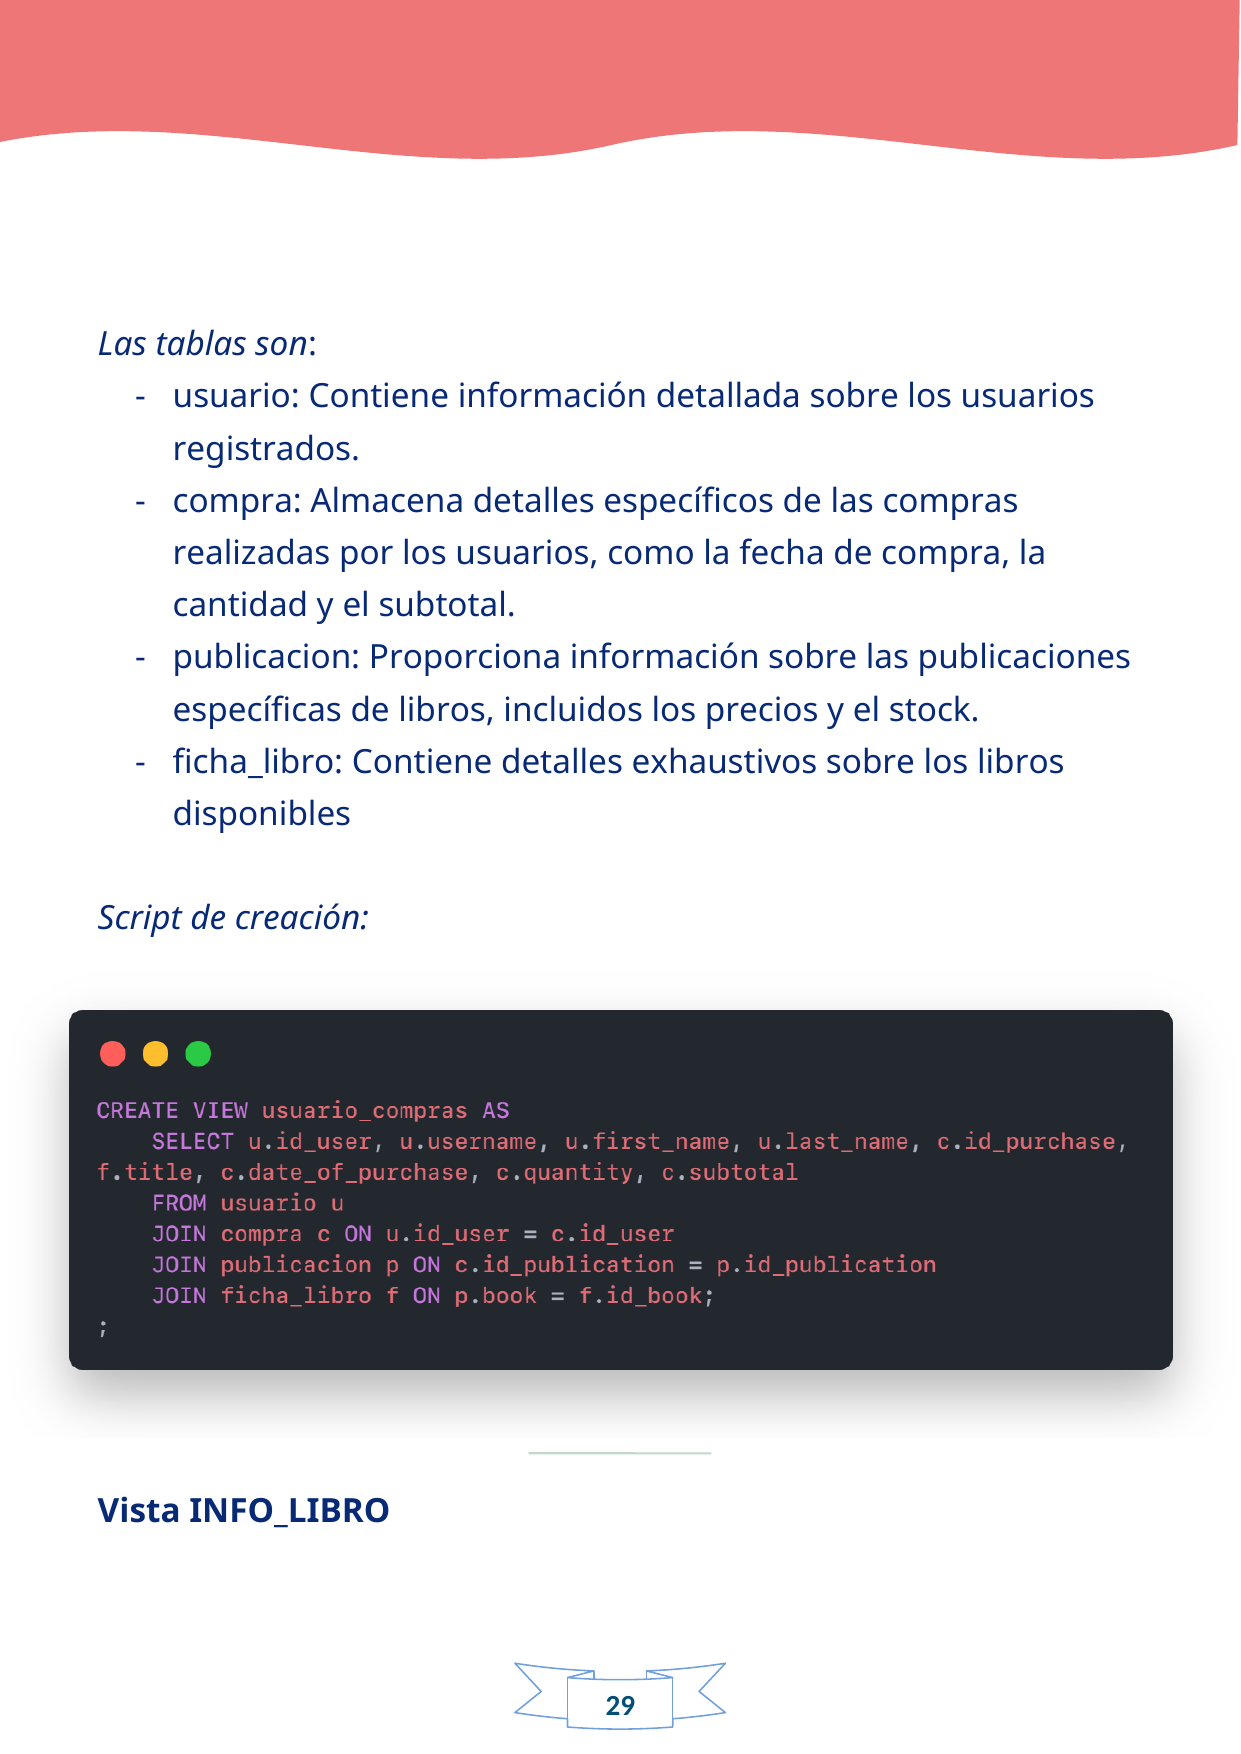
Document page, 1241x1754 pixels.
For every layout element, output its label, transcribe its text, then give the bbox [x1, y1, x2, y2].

list compra: Almacena detalles específicos de las compras realizadas por los usuarios, como la fecha de compra, la cantidad y el subtotal. [135, 477, 1143, 626]
text Las tablas son: [97, 320, 1143, 365]
list usuario: Contiene información detallada sobre los usuarios registrados. [135, 372, 1143, 470]
list ficha_libro: Contiene detalles exhaustivos sobre los libros disponibles [135, 737, 1143, 835]
picture [0, 941, 1241, 1438]
text Script de creación: [97, 894, 1143, 939]
text Vista INFO_LIBRO [97, 1487, 1143, 1532]
list publicacion: Proporciona información sobre las publicaciones específicas de libros, incluidos los precios y el stock. [135, 633, 1143, 731]
